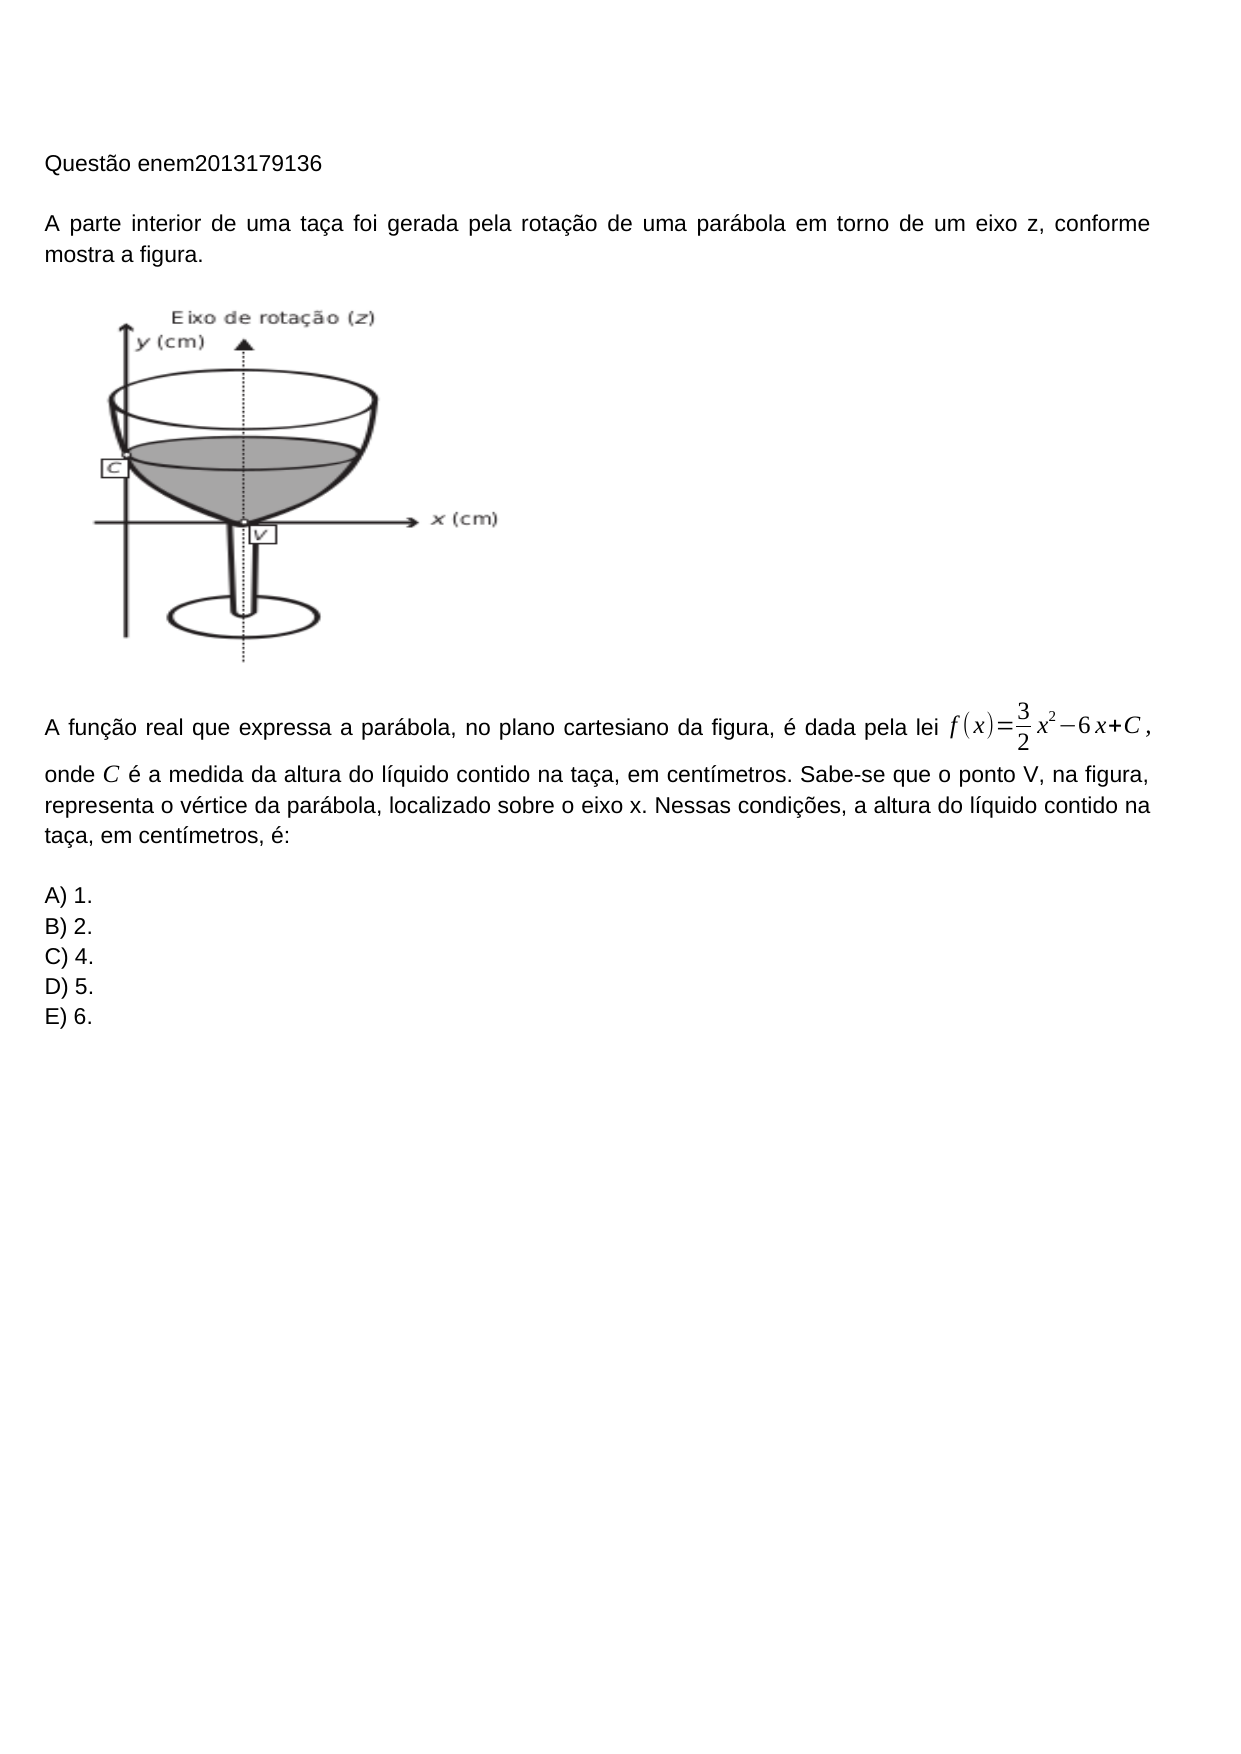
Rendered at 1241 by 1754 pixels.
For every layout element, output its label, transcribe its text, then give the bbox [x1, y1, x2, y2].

text B) 2. [44, 913, 1151, 939]
text A função real que expressa a parábola, no plano cartesiano da figura, é dada pela lei onde é a medida da altura do líquido contido na taça, em centímetros. Sabe-se que o ponto V, na figura, representa o vértice da parábola, localizado sobre o eixo x. Nessas condições, a altura do líquido contido na taça, em centímetros, é: [44, 698, 1151, 848]
text A) 1. [44, 882, 1151, 909]
text D) 5. [44, 973, 1151, 999]
picture [44, 301, 530, 664]
text E) 6. [44, 1003, 1151, 1030]
text C) 4. [44, 943, 1151, 969]
text A parte interior de uma taça foi gerada pela rotação de uma parábola em torno de um eixo z, conforme mostra a figura. [44, 210, 1151, 267]
text Questão enem2013179136 [44, 150, 1151, 176]
